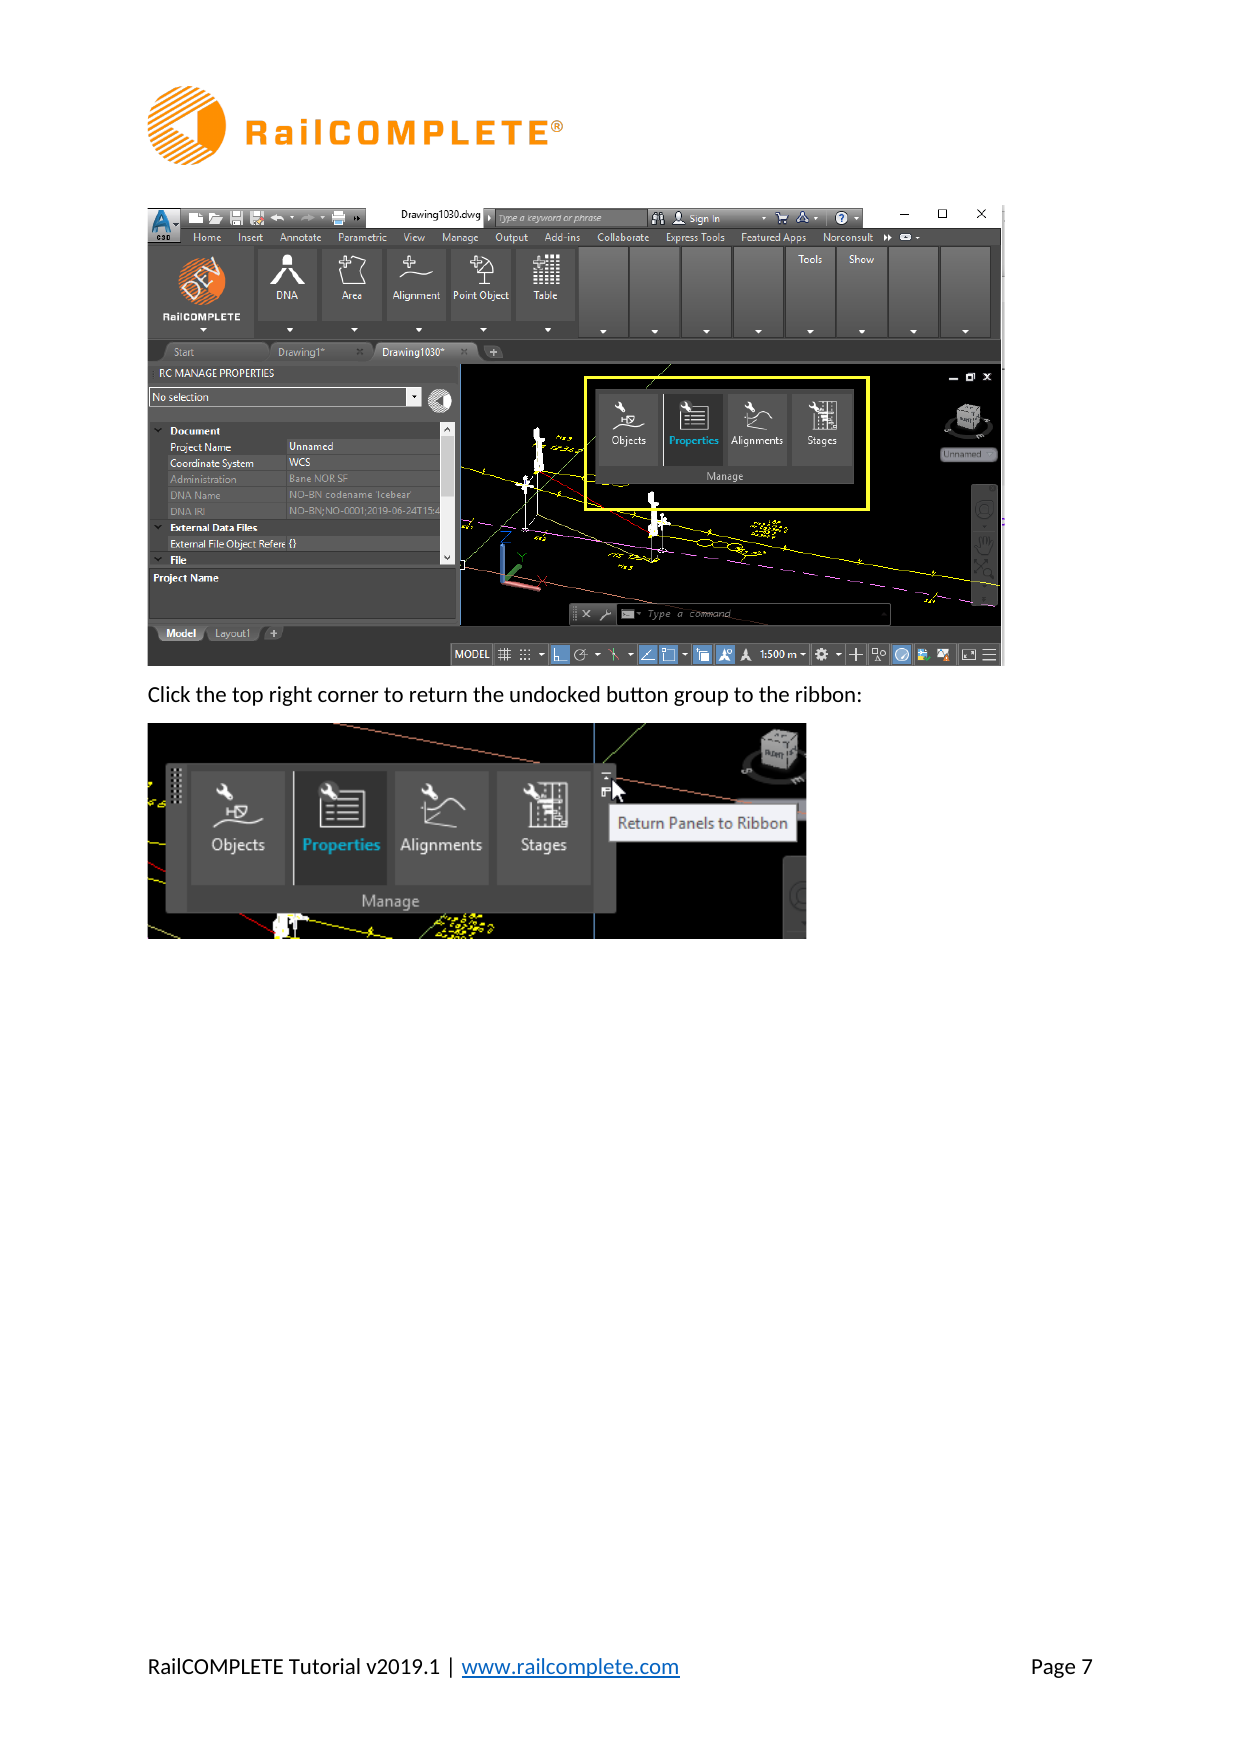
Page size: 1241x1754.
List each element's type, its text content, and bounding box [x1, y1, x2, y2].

picture [147, 205, 1005, 666]
picture [147, 723, 807, 939]
picture [147, 86, 573, 165]
text Click the top right corner to return the undocked button group to the ribbon: [148, 681, 1093, 709]
